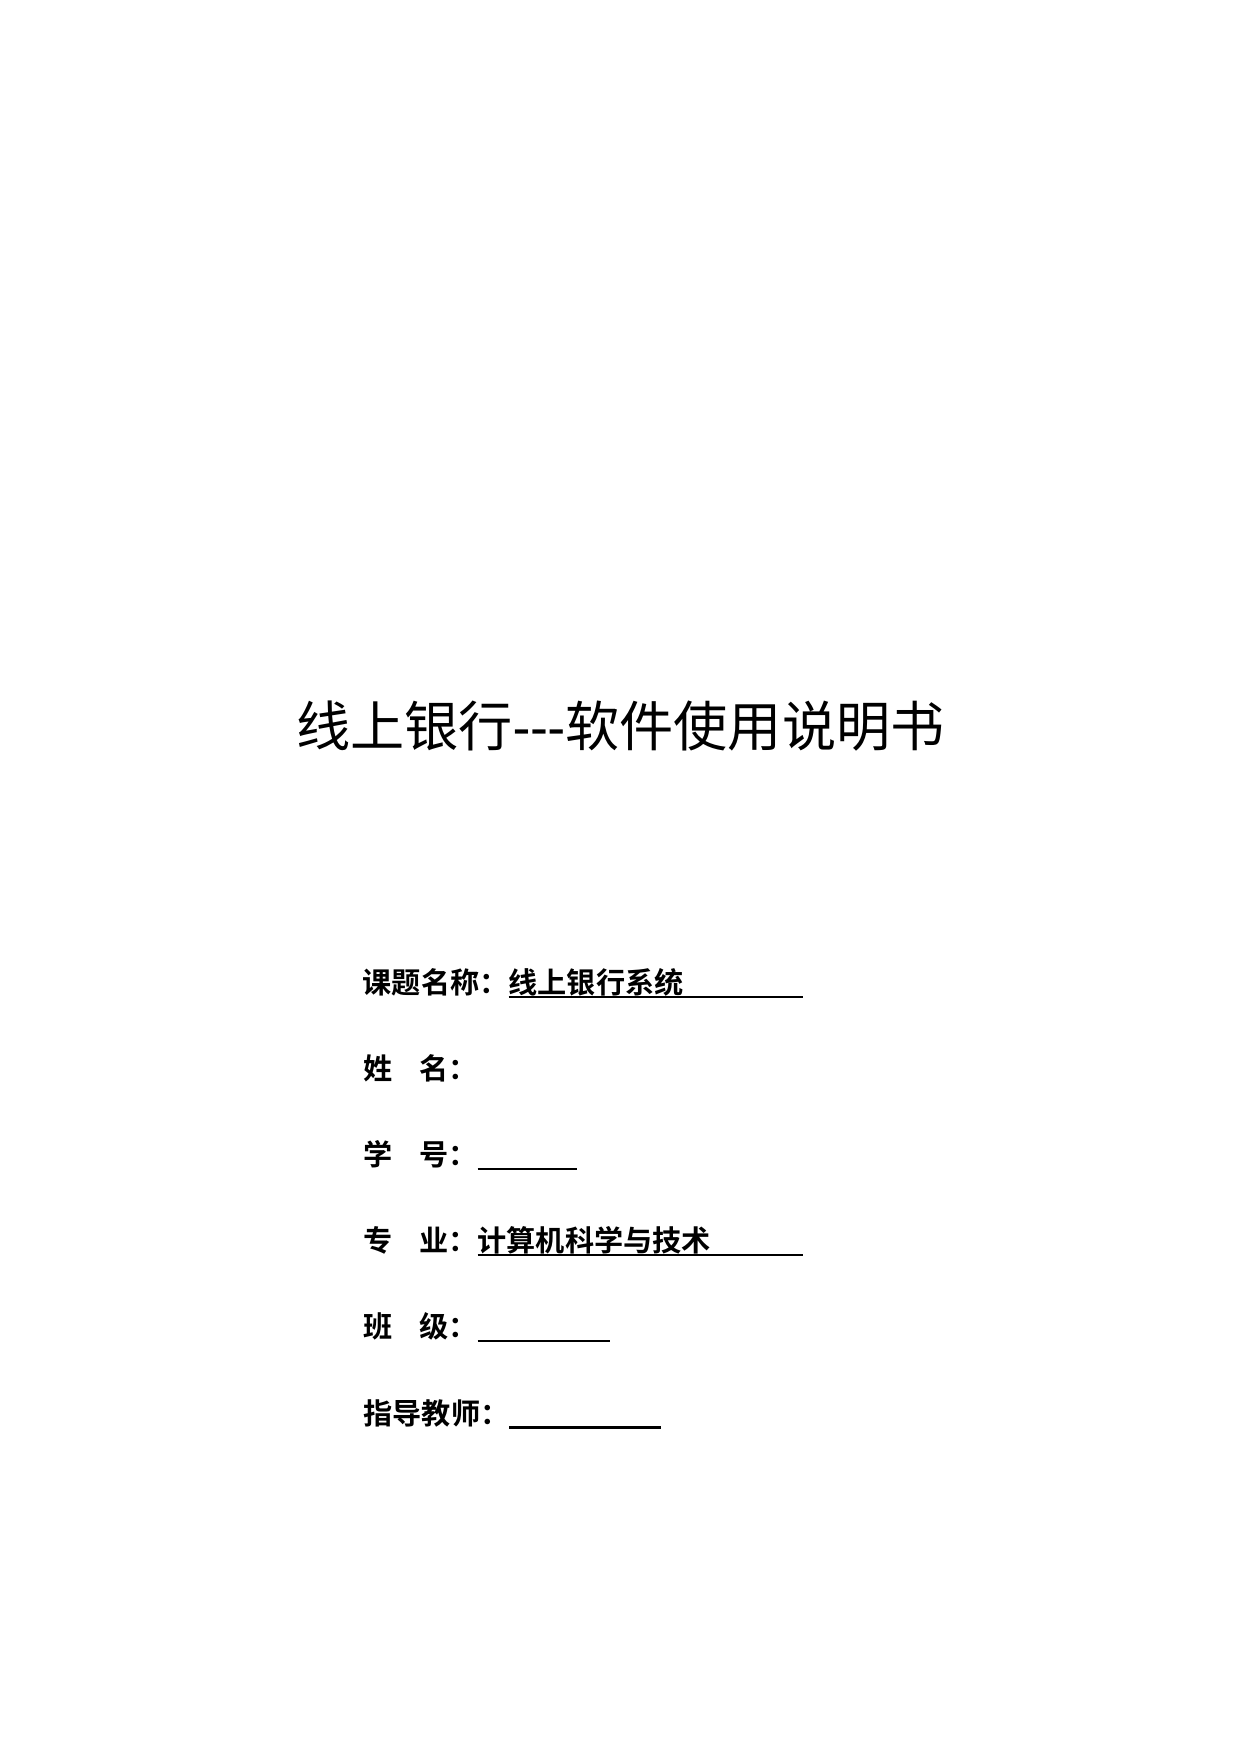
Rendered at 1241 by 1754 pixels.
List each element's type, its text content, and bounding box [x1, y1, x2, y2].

text 线上银行---软件使用说明书 [187, 674, 1053, 771]
text 班 级： [187, 1293, 1053, 1358]
text 课题名称：线上银行系统 [319, 948, 1053, 1013]
text 姓 名： [187, 1034, 1053, 1099]
text 专 业：计算机科学与技术 [187, 1207, 1053, 1272]
text 学 号： [187, 1120, 1053, 1185]
text 指导教师： [187, 1379, 1053, 1444]
